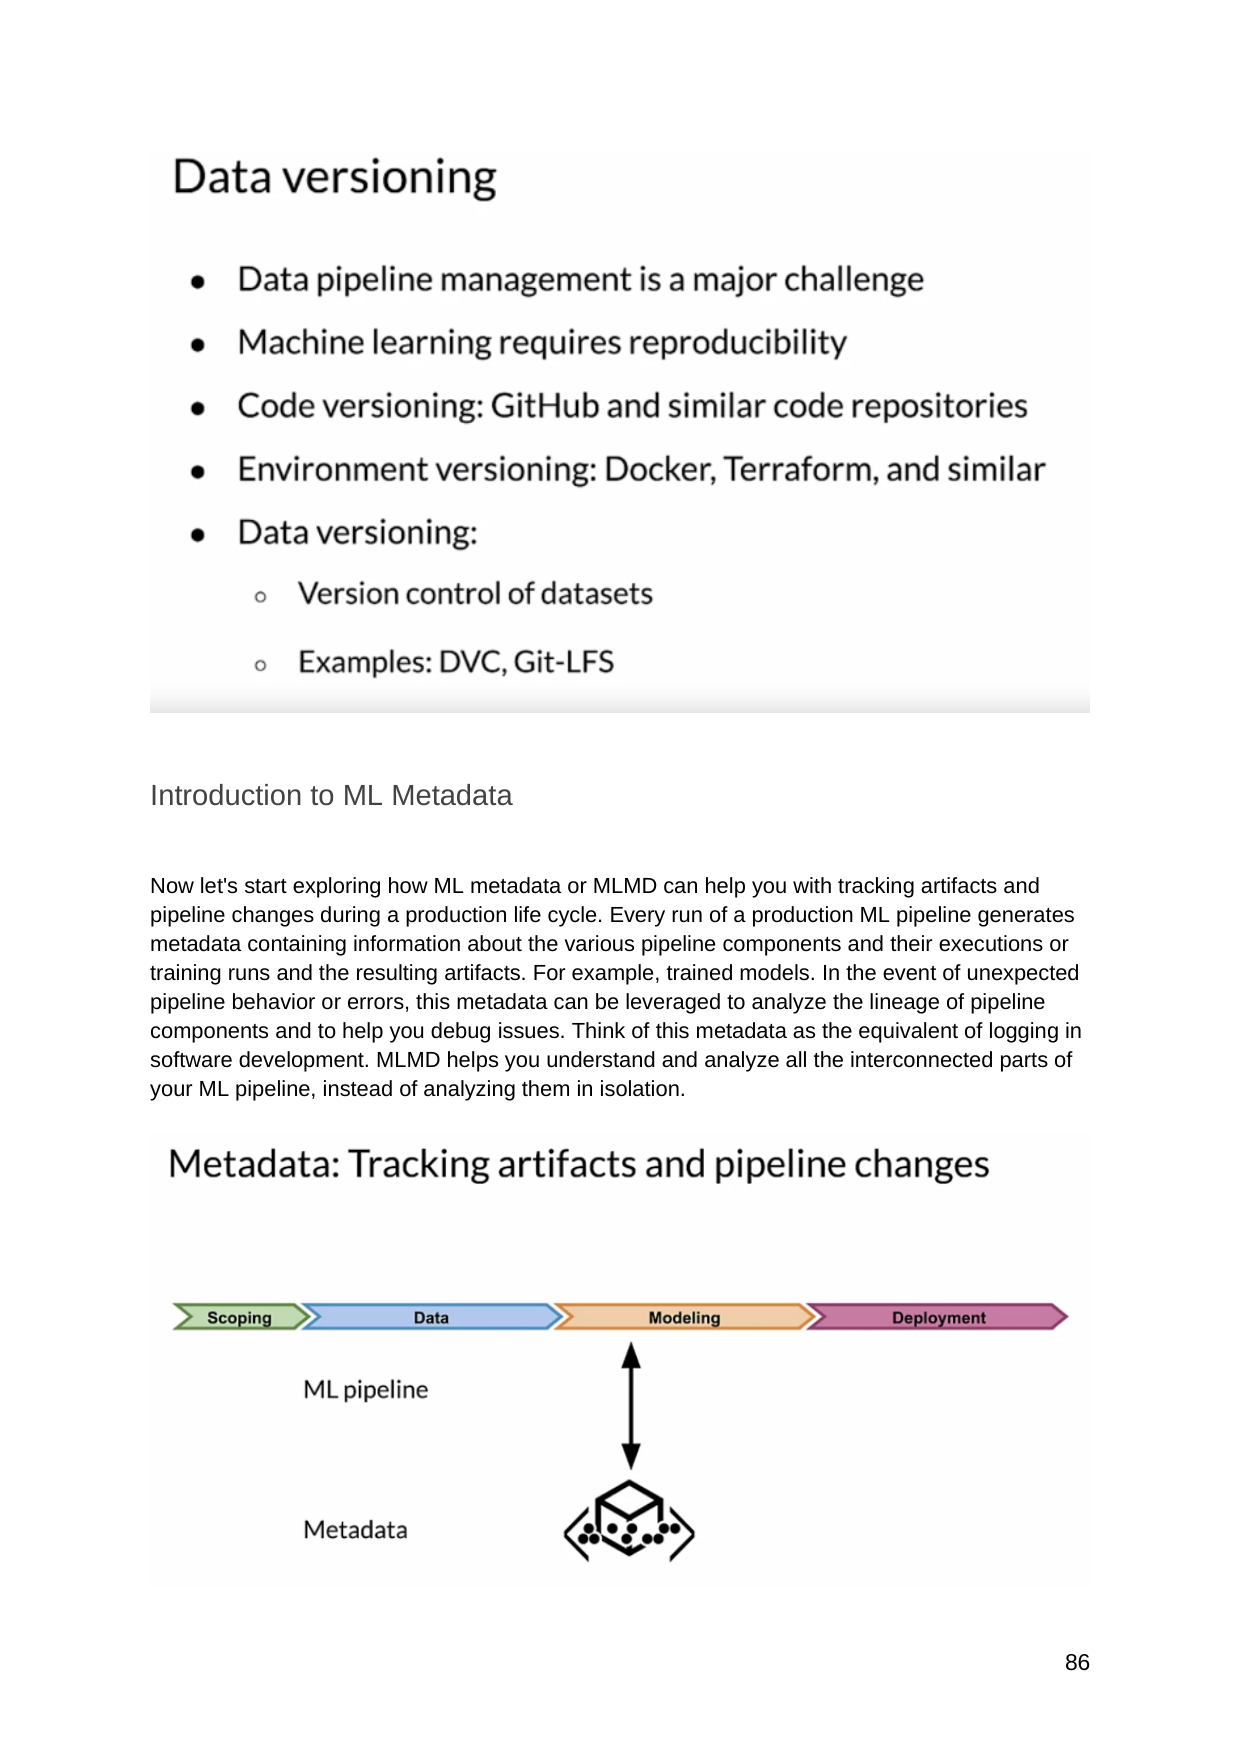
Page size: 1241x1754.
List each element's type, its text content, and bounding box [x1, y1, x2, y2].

picture [150, 1133, 1091, 1588]
picture [150, 150, 1091, 713]
text Now let's start exploring how ML metadata or MLMD can help you with tracking artifacts and pipeline changes during a production life cycle. Every run of a production ML pipeline generates metadata containing information about the various pipeline components and their executions or training runs and the resulting artifacts. For example, trained models. In the event of unexpected pipeline behavior or errors, this metadata can be leveraged to analyze the lineage of pipeline components and to help you debug issues. Think of this metadata as the equivalent of logging in software development. MLMD helps you understand and analyze all the interconnected parts of your ML pipeline, instead of analyzing them in isolation. [150, 873, 1090, 1101]
subtitle Introduction to ML Metadata [150, 778, 1090, 811]
